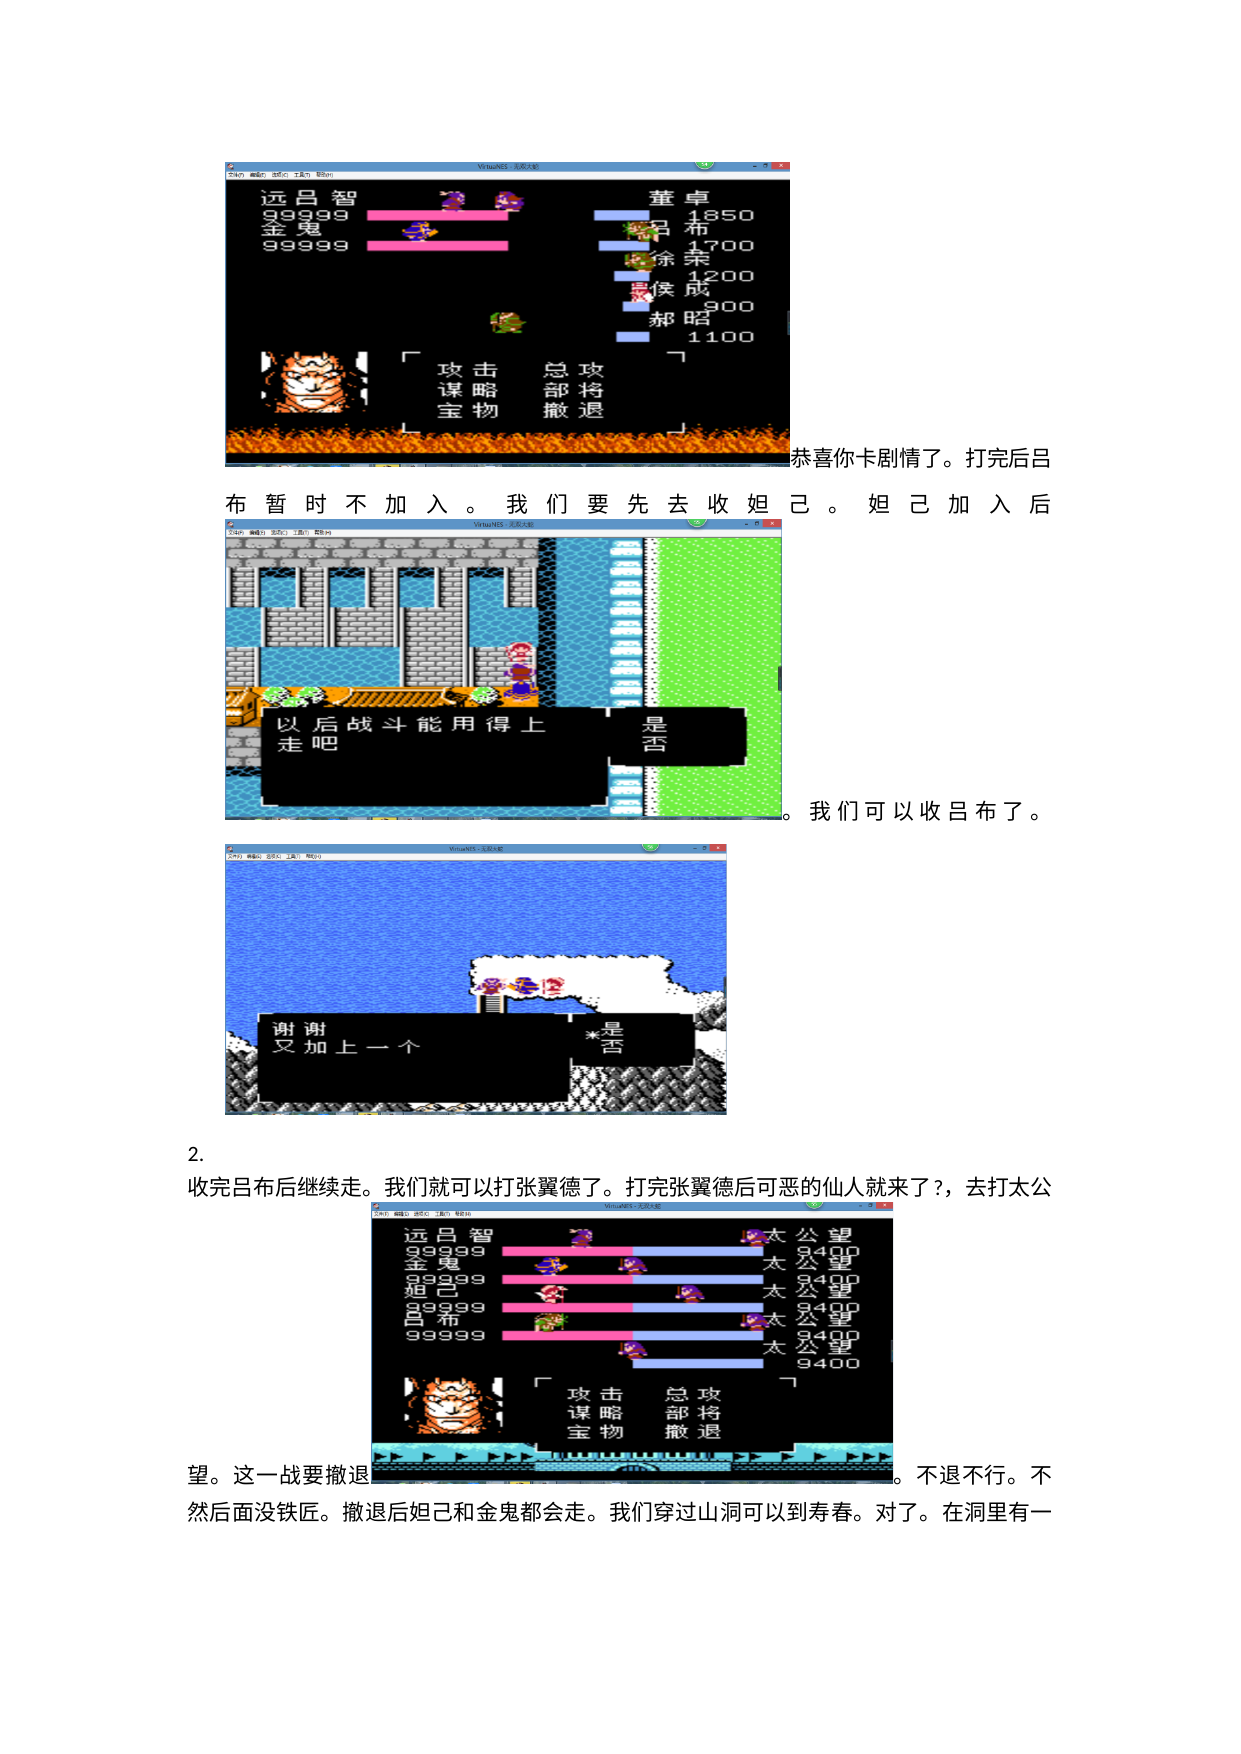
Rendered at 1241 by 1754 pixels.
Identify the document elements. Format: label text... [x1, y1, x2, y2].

picture [371, 1202, 894, 1484]
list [187, 162, 1053, 1137]
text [187, 1169, 1053, 1527]
text 2. [187, 1137, 1053, 1169]
picture [225, 844, 727, 1115]
picture [225, 519, 782, 820]
picture [225, 162, 790, 467]
